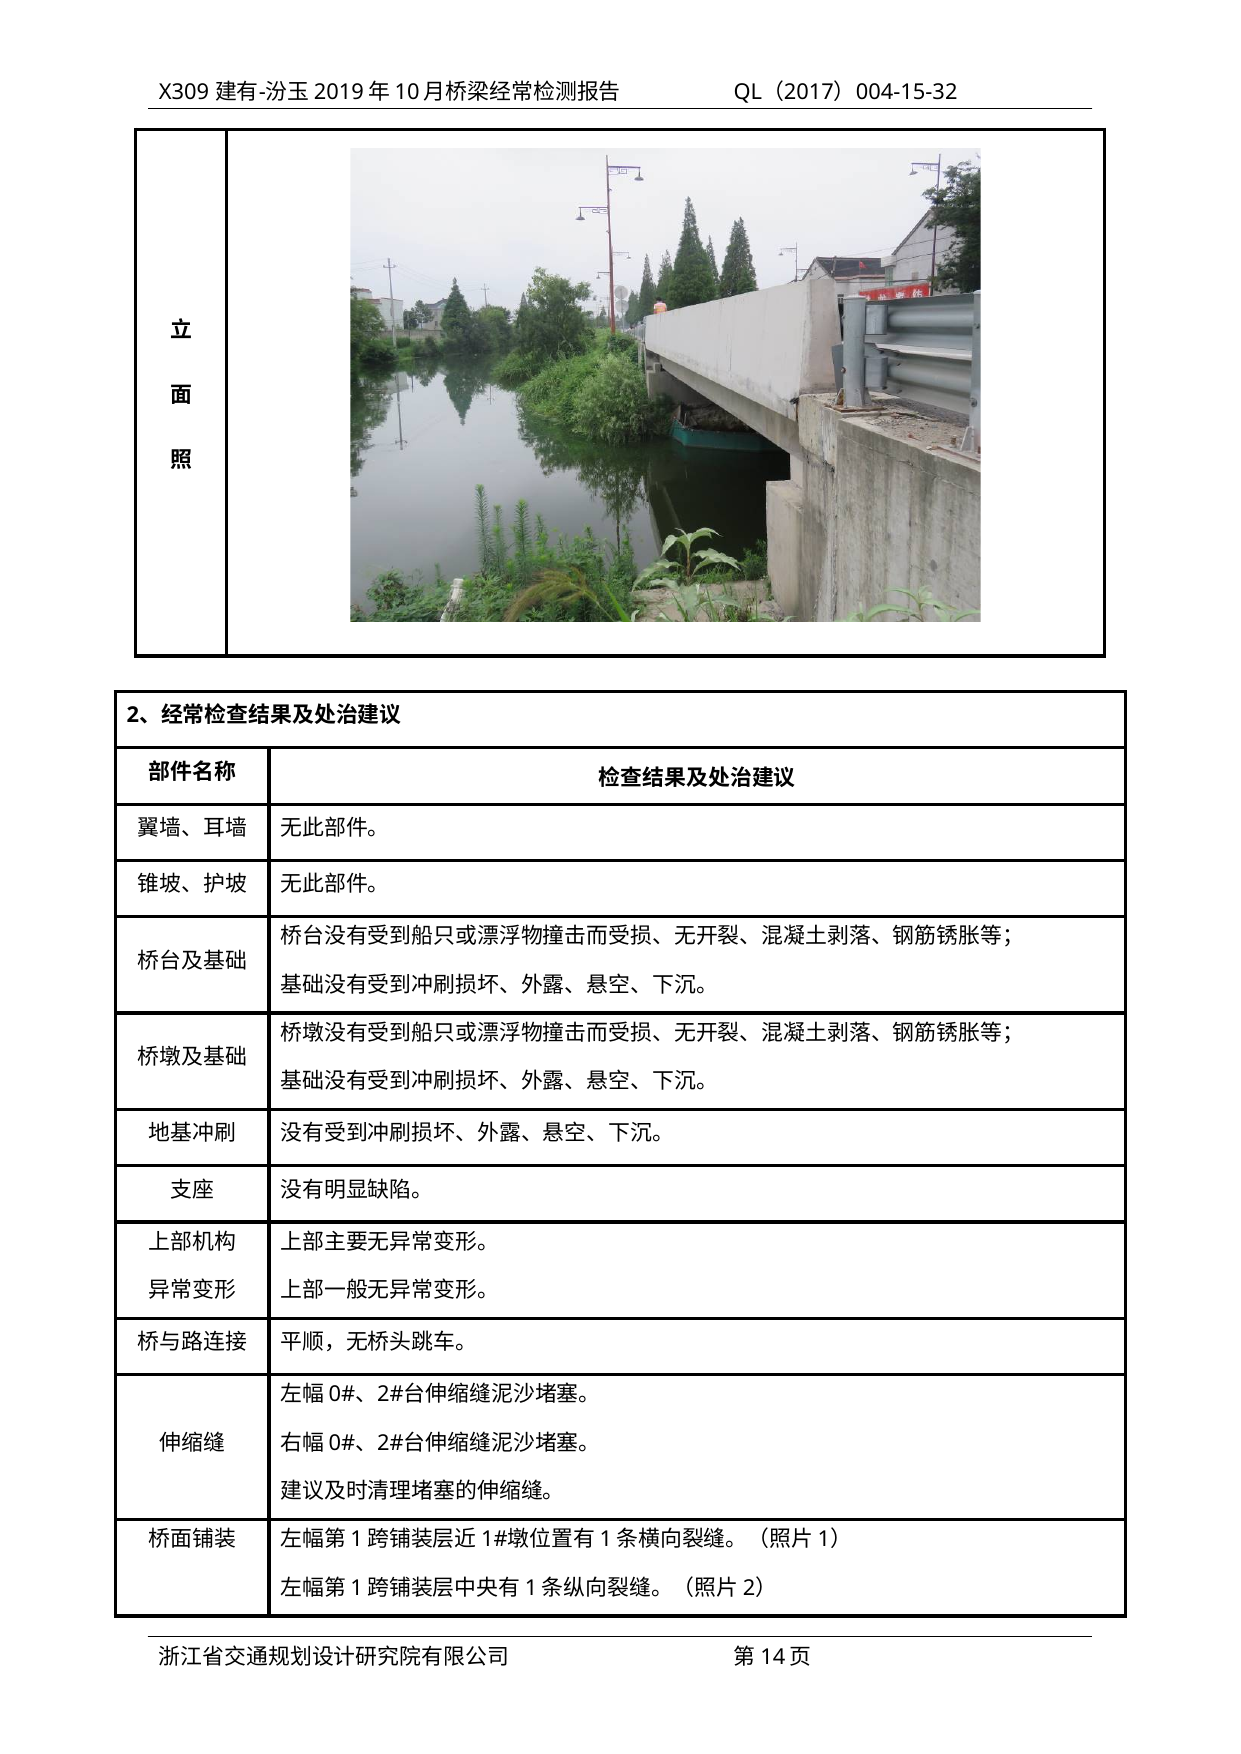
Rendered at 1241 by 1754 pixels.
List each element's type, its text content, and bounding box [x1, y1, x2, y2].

table_cell 部件名称 [117, 749, 267, 802]
table_cell 立 面 照 [137, 131, 225, 654]
table_cell 桥墩及基础 [117, 1015, 267, 1108]
table_cell 桥墩没有受到船只或漂浮物撞击而受损、无开裂、混凝土剥落、钢筋锈胀等； 基础没有受到冲刷损坏、外露、悬空、下沉。 [271, 1015, 1124, 1108]
table_cell 没有明显缺陷。 [271, 1167, 1124, 1220]
table_header 2、经常检查结果及处治建议 [117, 693, 1124, 746]
table_cell 无此部件。 [271, 862, 1124, 915]
table_cell 地基冲刷 [117, 1111, 267, 1164]
table_cell 桥面铺装 [117, 1521, 267, 1614]
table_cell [271, 1521, 1124, 1614]
table_cell 翼墙、耳墙 [117, 806, 267, 859]
table_cell 伸缩缝 [117, 1376, 267, 1518]
table_cell 桥与路连接 [117, 1320, 267, 1373]
table_cell 没有受到冲刷损坏、外露、悬空、下沉。 [271, 1111, 1124, 1164]
table_cell 无此部件。 [271, 806, 1124, 859]
table_cell 左幅0#、2#台伸缩缝泥沙堵塞。 右幅0#、2#台伸缩缝泥沙堵塞。 建议及时清理堵塞的伸缩缝。 [271, 1376, 1124, 1518]
table_cell 支座 [117, 1167, 267, 1220]
picture [350, 148, 981, 622]
table_cell [228, 131, 1103, 654]
table_cell 上部主要无异常变形。 上部一般无异常变形。 [271, 1224, 1124, 1317]
table_cell 上部机构 异常变形 [117, 1224, 267, 1317]
table_cell 平顺，无桥头跳车。 [271, 1320, 1124, 1373]
table_cell 桥台没有受到船只或漂浮物撞击而受损、无开裂、混凝土剥落、钢筋锈胀等； 基础没有受到冲刷损坏、外露、悬空、下沉。 [271, 918, 1124, 1011]
table_cell 检查结果及处治建议 [271, 749, 1124, 802]
table_cell 锥坡、护坡 [117, 862, 267, 915]
table_cell 桥台及基础 [117, 918, 267, 1011]
